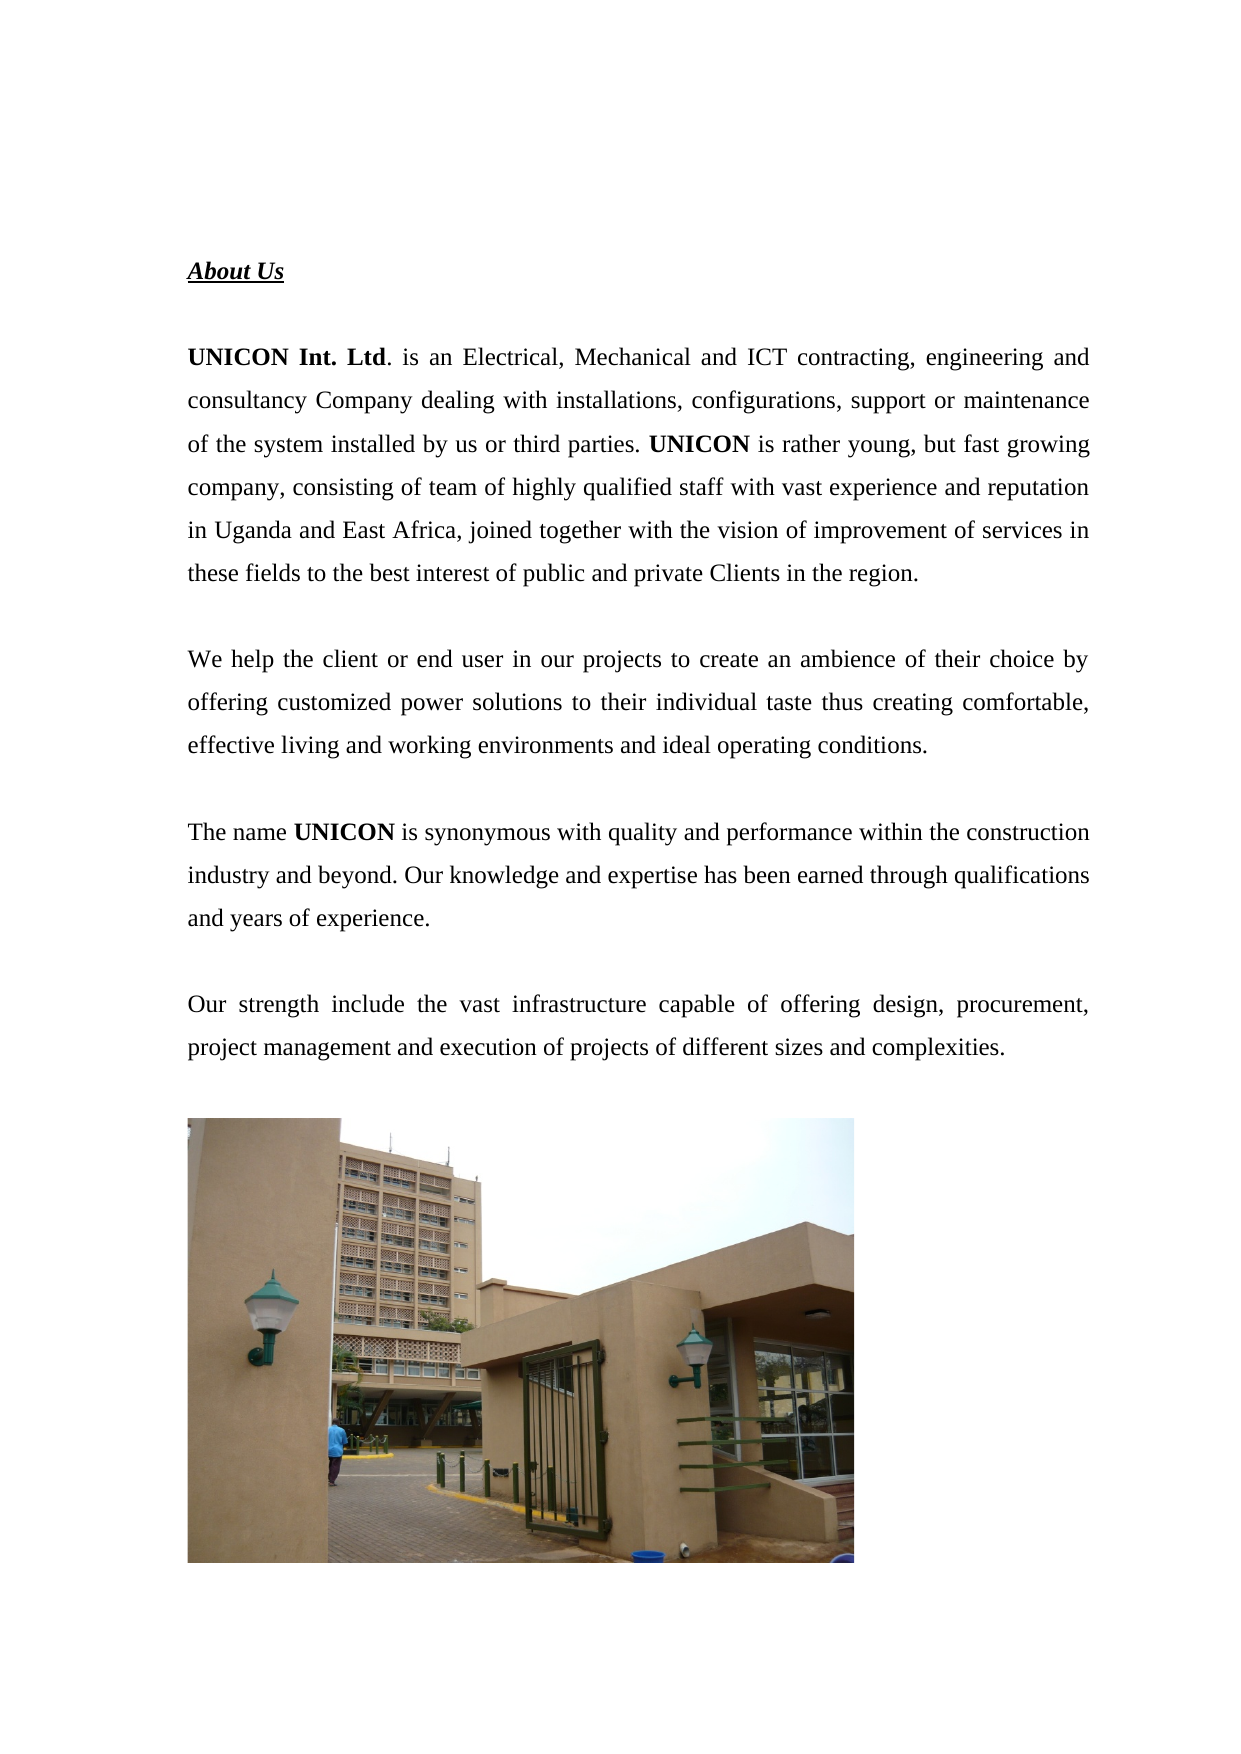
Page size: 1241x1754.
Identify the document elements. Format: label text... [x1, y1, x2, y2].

text UNICON Int. Ltd. is an Electrical, Mechanical and ICT contracting, engineering and consultancy Company dealing with installations, configurations, support or maintenance of the system installed by us or third parties. UNICON is rather young, but fast growing company, consisting of team of highly qualified staff with vast experience and reputation in and , joined together with the vision of improvement of services in these fields to the best interest of public and private Clients in the region. [187, 342, 1090, 587]
text Our strength include the vast infrastructure capable of offering design, procurement, project management and execution of projects of different sizes and complexities. [187, 989, 1090, 1061]
text About Us [187, 256, 1090, 285]
text The name UNICON is synonymous with quality and performance within the construction industry and beyond. Our knowledge and expertise has been earned through qualifications and years of experience. [187, 817, 1090, 932]
text We help the client or end user in our projects to create an ambience of their choice by offering customized power solutions to their individual taste thus creating comfortable, effective living and working environments and ideal operating conditions. [187, 644, 1090, 759]
picture [187, 1118, 855, 1563]
